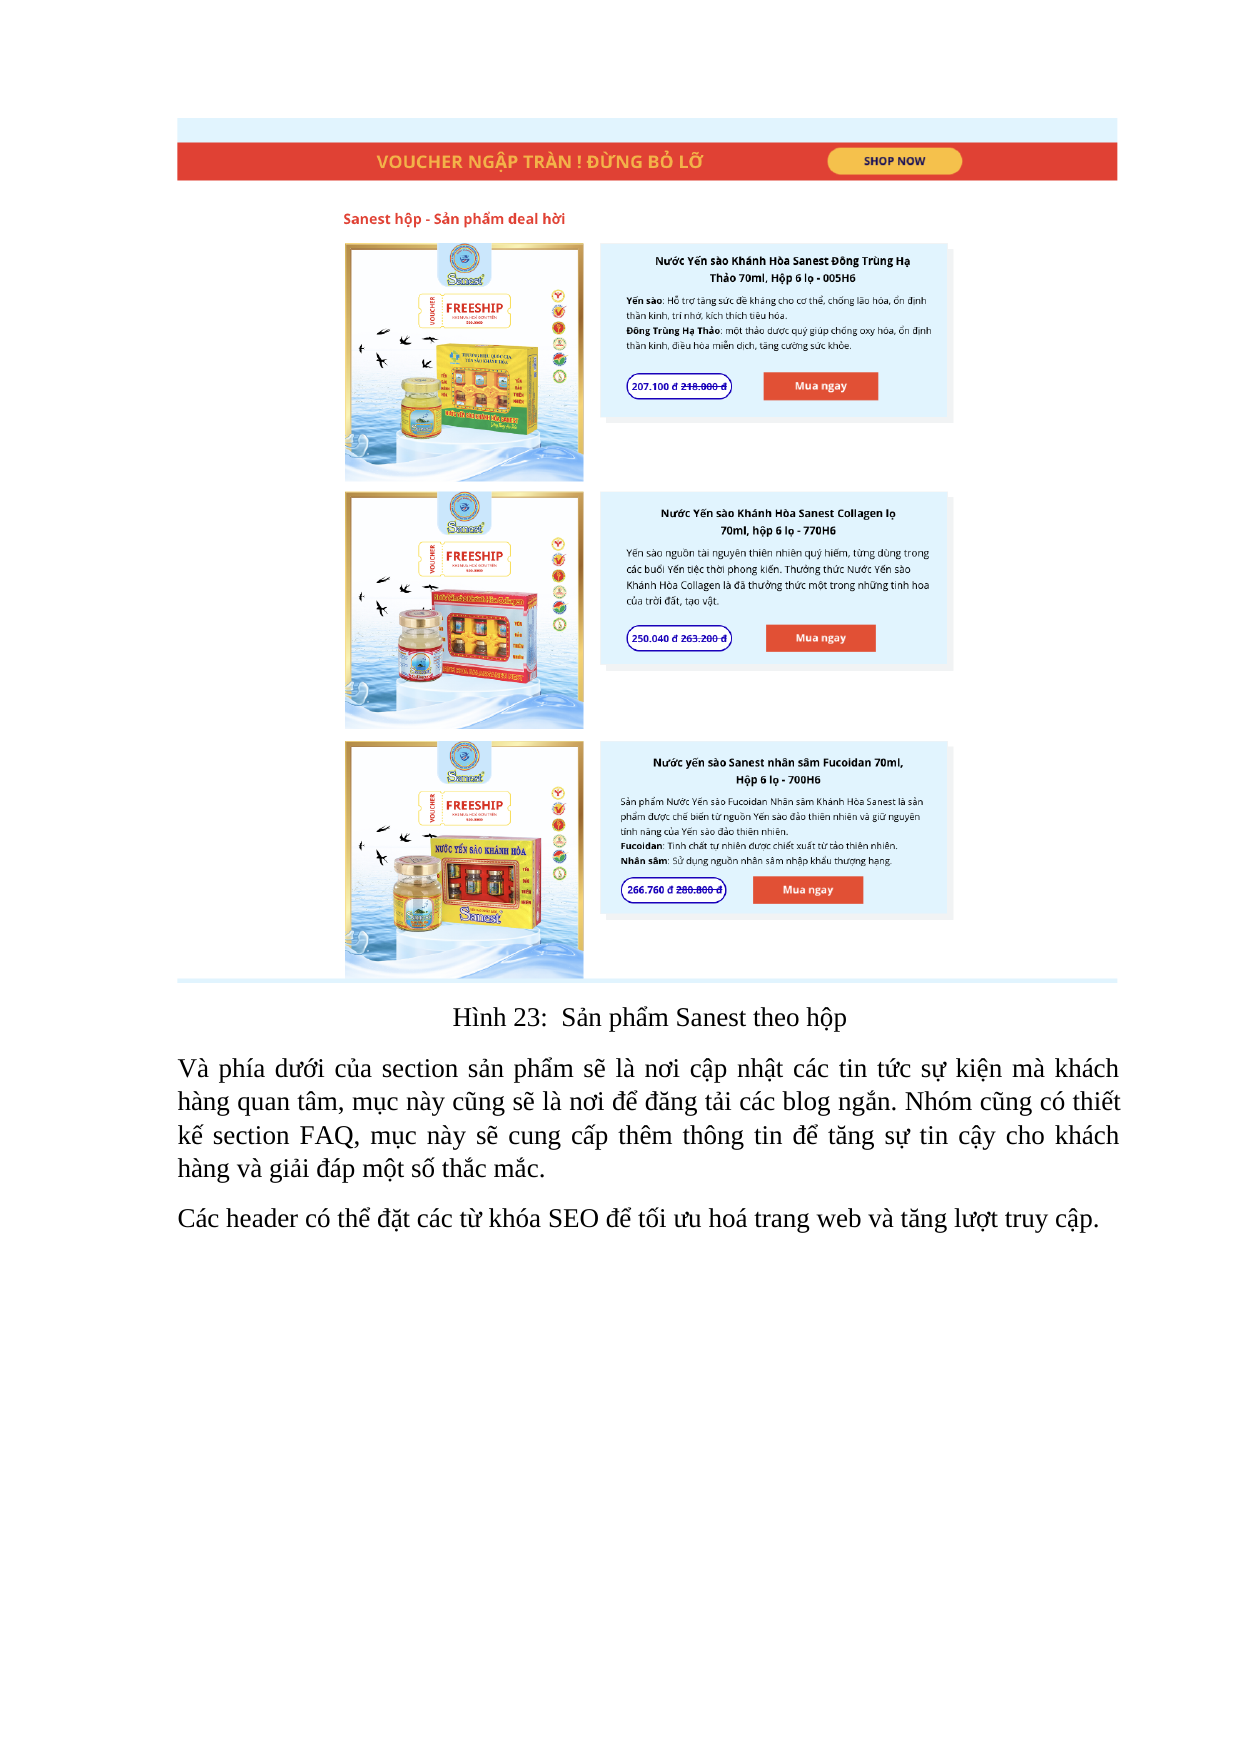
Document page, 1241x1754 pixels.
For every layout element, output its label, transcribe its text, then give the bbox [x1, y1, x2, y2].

picture [177, 118, 1118, 983]
text Hình 23: Sản phẩm Sanest theo hộp [177, 1002, 1122, 1033]
text Và phía dưới của section sản phẩm sẽ là nơi cập nhật các tin tức sự kiện mà khách hàng quan tâm, mục này cũng sẽ là nơi để đăng tải các blog ngắn. Nhóm cũng có thiết kế section FAQ, mục này sẽ cung cấp thêm thông tin để tăng sự tin cậy cho khách hàng và giải đáp một số thắc mắc. [177, 1052, 1122, 1183]
text Các header có thể đặt các từ khóa SEO để tối ưu hoá trang web và tăng lượt truy cập. [177, 1203, 1122, 1234]
